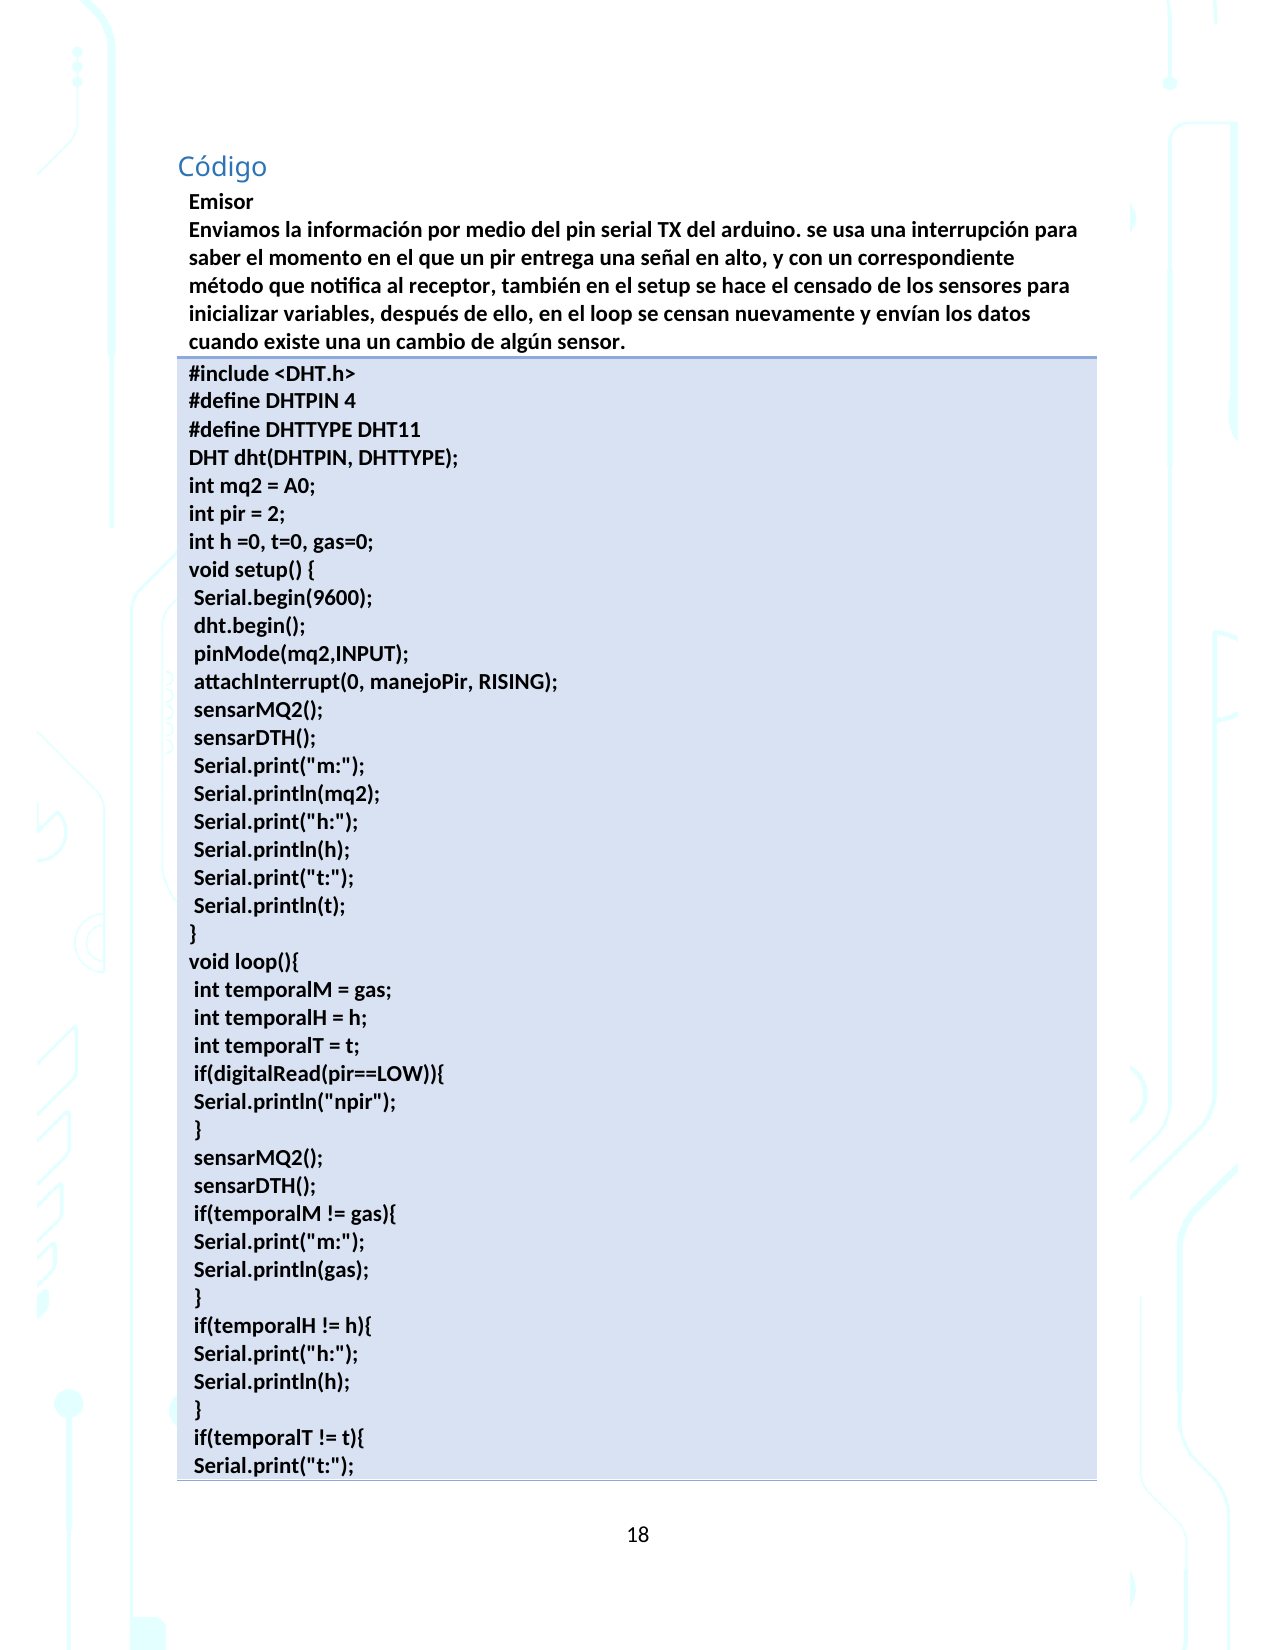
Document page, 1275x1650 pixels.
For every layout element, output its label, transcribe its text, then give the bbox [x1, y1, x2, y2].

table_header Emisor Enviamos la información por medio del pin serial TX del arduino. se usa una interrupción para saber el momento en el que un pir entrega una señal en alto, y con un correspondiente método que notifica al receptor, también en el setup se hace el censado de los sensores para inicializar variables, después de ello, en el loop se censan nuevamente y envían los datos cuando existe una un cambio de algún sensor. [177, 188, 1097, 356]
subtitle Código [177, 148, 1098, 184]
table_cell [177, 359, 1097, 1479]
